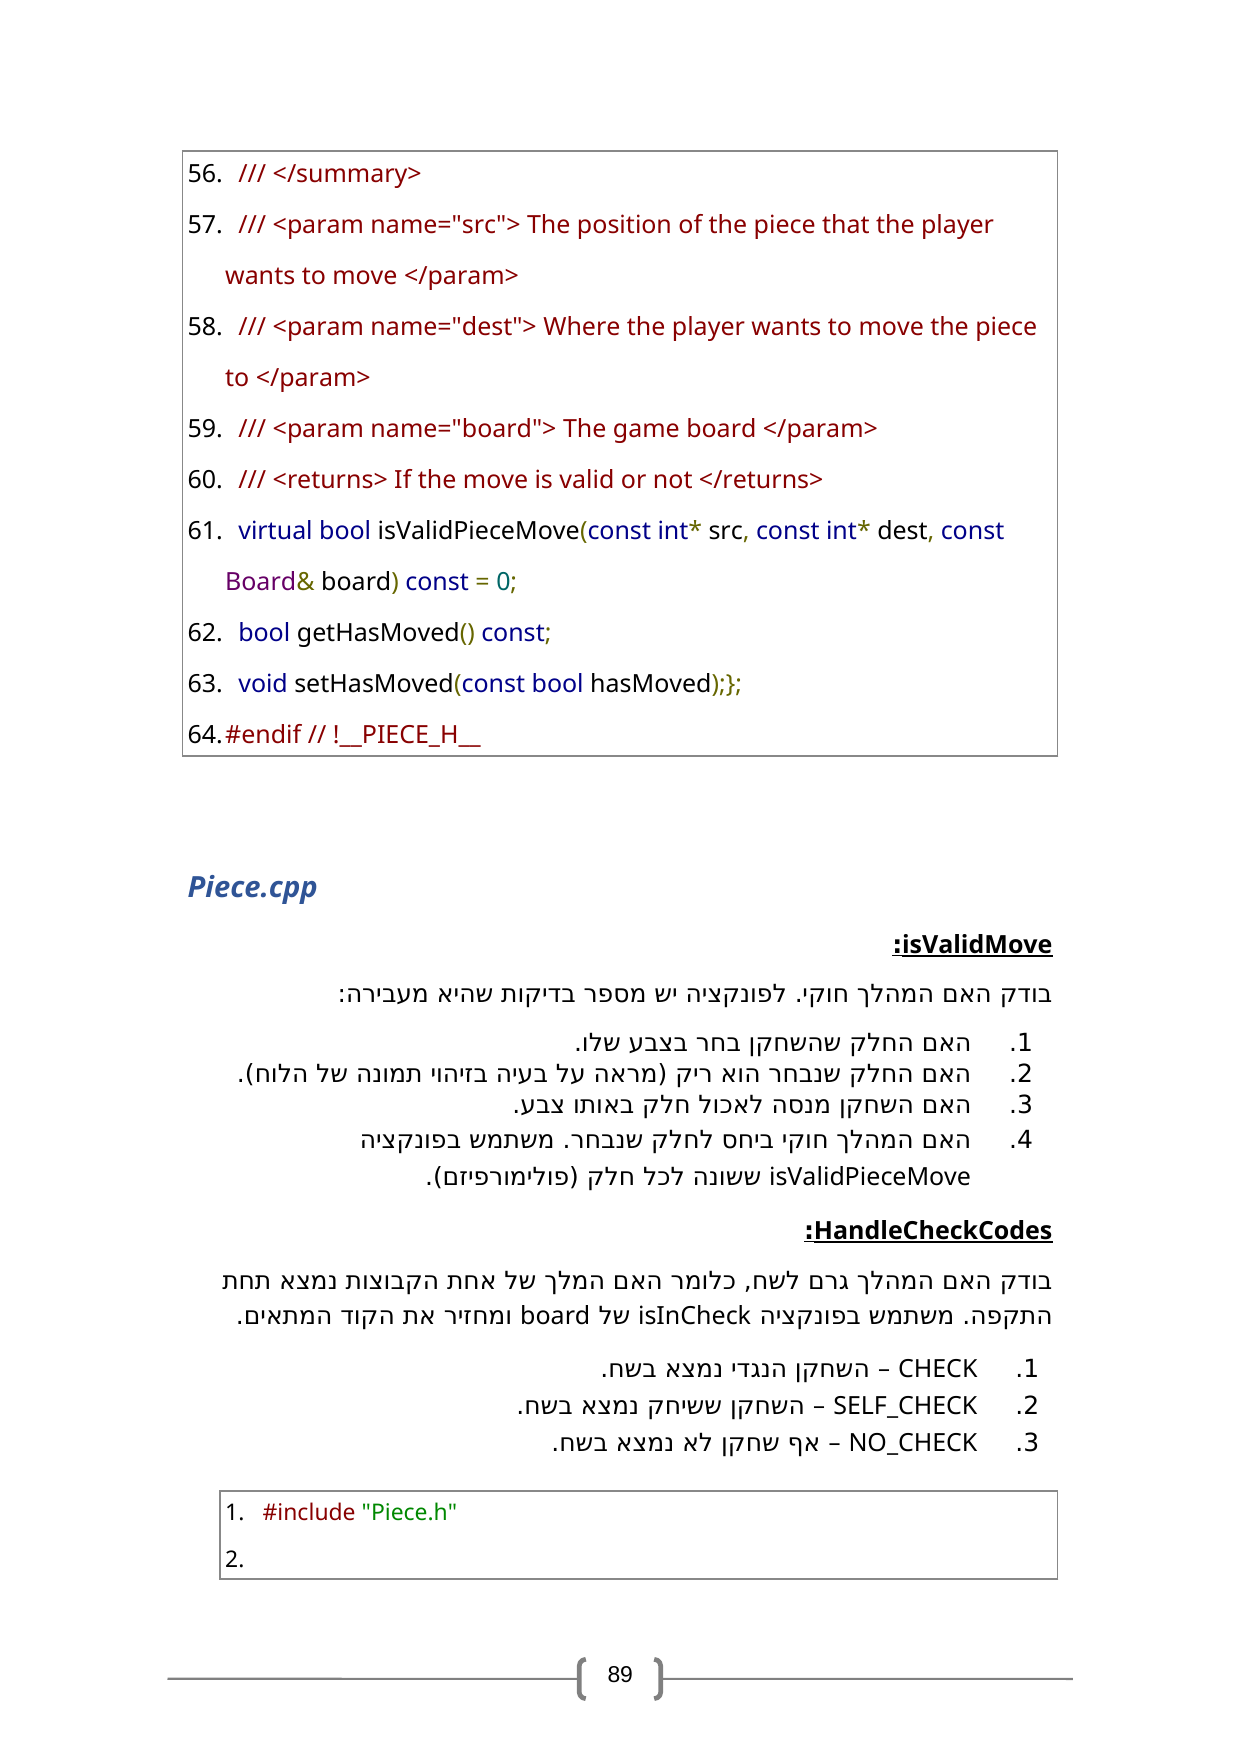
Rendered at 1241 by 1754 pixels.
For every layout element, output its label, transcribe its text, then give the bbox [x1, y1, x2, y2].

list /// <param name="dest"> Where the player wants to move the piece to </param> [183, 303, 1057, 394]
list #endif // !__PIECE_H__ [183, 711, 1057, 755]
list CHECK – השחקן הנגדי נמצא בשח. [187, 1351, 1015, 1385]
subtitle Piece.cpp [187, 867, 1053, 906]
list void setHasMoved(const bool hasMoved);}; [183, 660, 1057, 700]
list האם השחקן מנסה לאכול חלק באותו צבע. [187, 1091, 1009, 1120]
list SELF_CHECK – השחקן ששיחק נמצא בשח. [187, 1387, 1015, 1422]
text בודק האם המהלך גרם לשח, כלומר האם המלך של אחת הקבוצות נמצא תחת התקפה. משתמש בפונקציה isInCheck של board ומחזיר את הקוד המתאים. [187, 1266, 1053, 1331]
list virtual bool isValidPieceMove(const int* src, const int* dest, const Board& board) const = 0; [183, 507, 1057, 598]
list NO_CHECK – אף שחקן לא נמצא בשח. [187, 1424, 1015, 1458]
text isValidMove: [187, 926, 1053, 960]
list /// <param name="src"> The position of the piece that the player wants to move </param> [183, 201, 1057, 292]
list האם החלק שנבחר הוא ריק (מראה על בעיה בזיהוי תמונה של הלוח). [187, 1059, 1009, 1088]
list האם החלק שהשחקן בחר בצבע שלו. [187, 1028, 1009, 1057]
list האם המהלך חוקי ביחס לחלק שנבחר. משתמש בפונקציה isValidPieceMove ששונה לכל חלק (פולימורפיזם). [187, 1122, 1009, 1193]
list /// <returns> If the move is valid or not </returns> [183, 456, 1057, 496]
list bool getHasMoved() const; [183, 609, 1057, 649]
list #include "Piece.h" [221, 1492, 1057, 1527]
text HandleCheckCodes: [187, 1212, 1053, 1246]
list /// </summary> [183, 152, 1057, 190]
text בודק האם המהלך חוקי. לפונקציה יש מספר בדיקות שהיא מעבירה: [187, 980, 1053, 1009]
list /// <param name="board"> The game board </param> [183, 405, 1057, 445]
